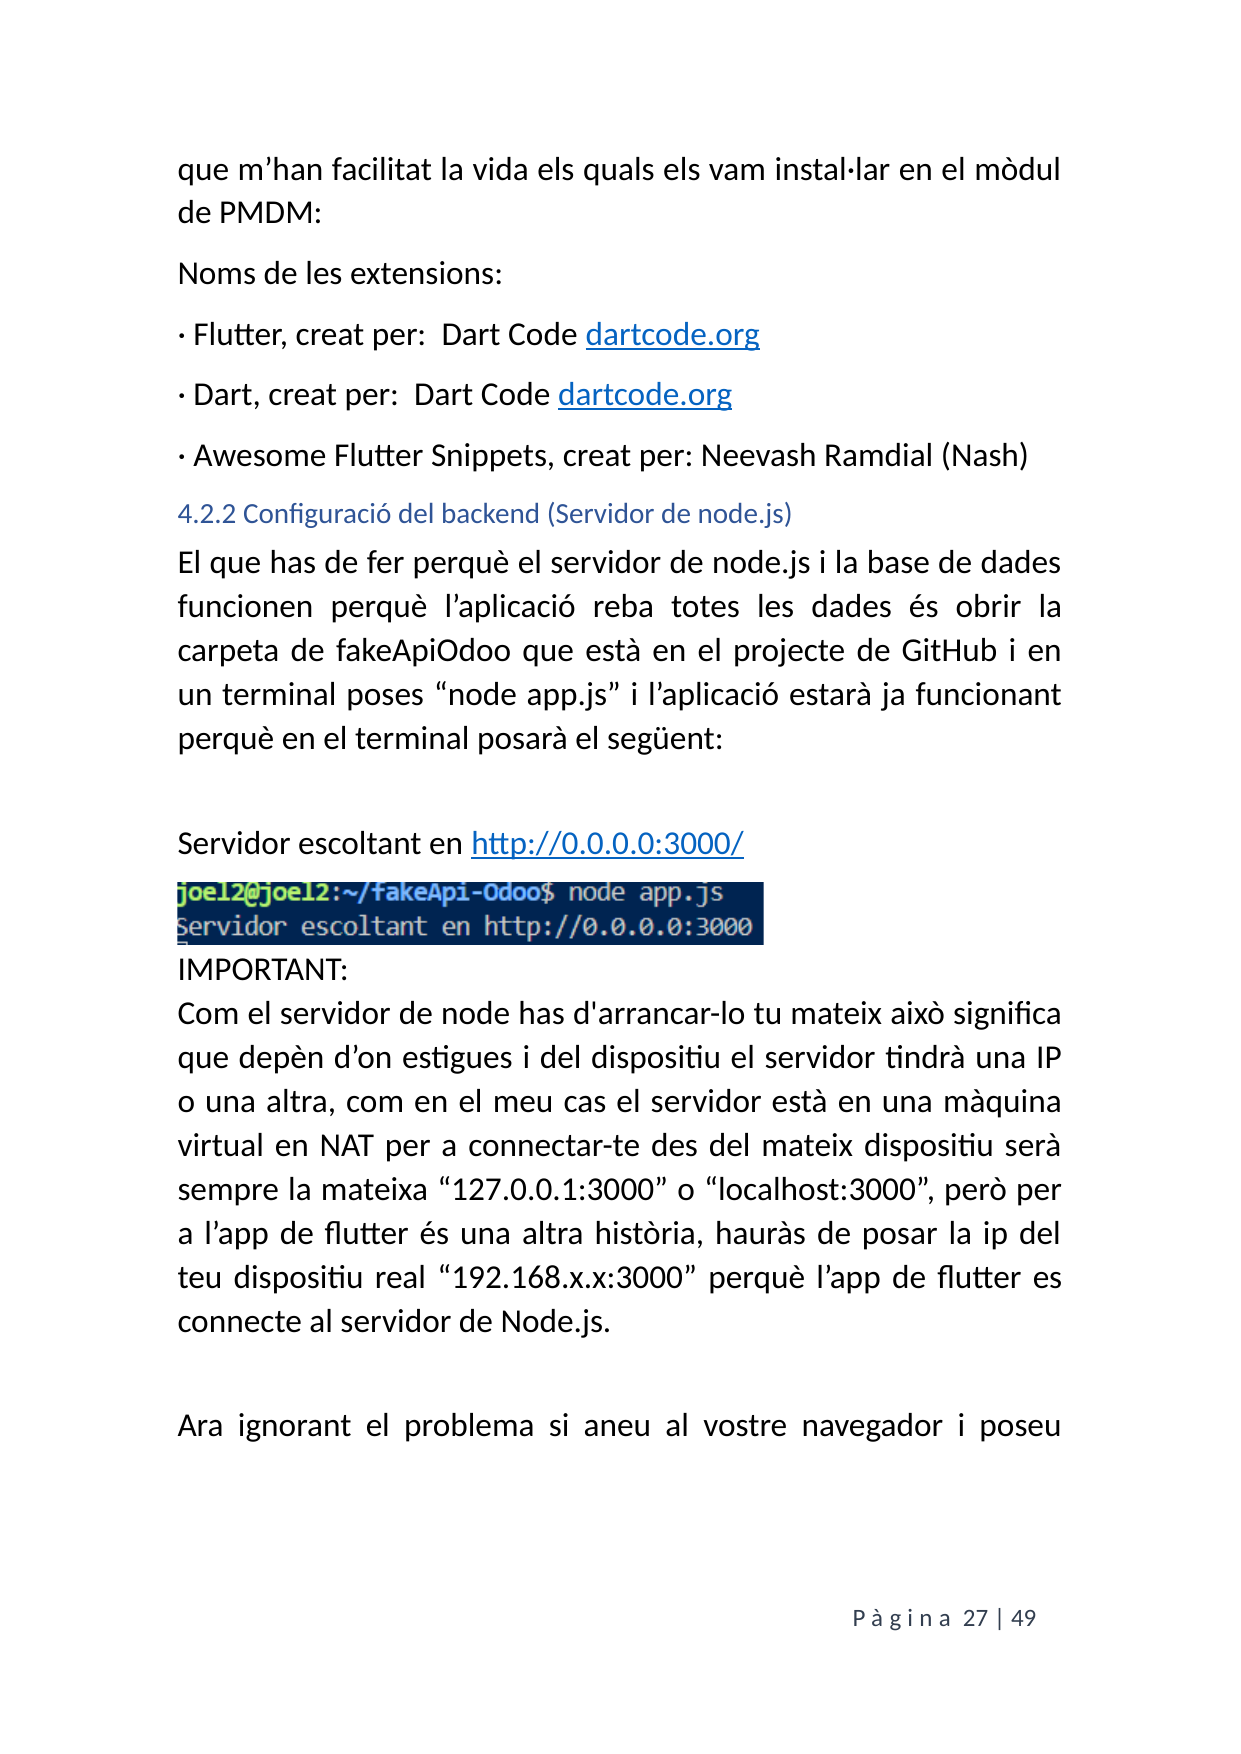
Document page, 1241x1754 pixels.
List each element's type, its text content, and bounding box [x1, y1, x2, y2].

text IMPORTANT: Com el servidor de node has d'arrancar-lo tu mateix això significa que depèn d’on estigues i del dispositiu el servidor tindrà una IP o una altra, com en el meu cas el servidor està en una màquina virtual en NAT per a connectar-te des del mateix dispositiu serà sempre la mateixa “127.0.0.1:3000” o “localhost:3000”, però per a l’app de flutter és una altra història, hauràs de posar la ip del teu dispositiu real “192.168.x.x:3000” perquè l’app de flutter es connecte al servidor de Node.js. [177, 882, 1063, 1341]
text El que has de fer perquè el servidor de node.js i la base de dades funcionen perquè l’aplicació reba totes les dades és obrir la carpeta de fakeApiOdoo que està en el projecte de GitHub i en un terminal poses “node app.js” i l’aplicació estarà ja funcionant perquè en el terminal posarà el següent: [177, 541, 1063, 758]
text · Flutter, creat per: Dart Code dartcode.org [177, 313, 1063, 353]
text · Dart, creat per: Dart Code dartcode.org [177, 373, 1063, 414]
text Noms de les extensions: [177, 252, 1063, 293]
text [177, 148, 1063, 232]
picture [177, 882, 764, 945]
subtitle 4.2.2 Configuració del backend (Servidor de node.js) [177, 495, 1063, 530]
text Servidor escoltant en http://0.0.0.0:3000/ [177, 778, 1063, 863]
text · Awesome Flutter Snippets, creat per: Neevash Ramdial (Nash) [177, 434, 1063, 475]
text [177, 1361, 1063, 1445]
